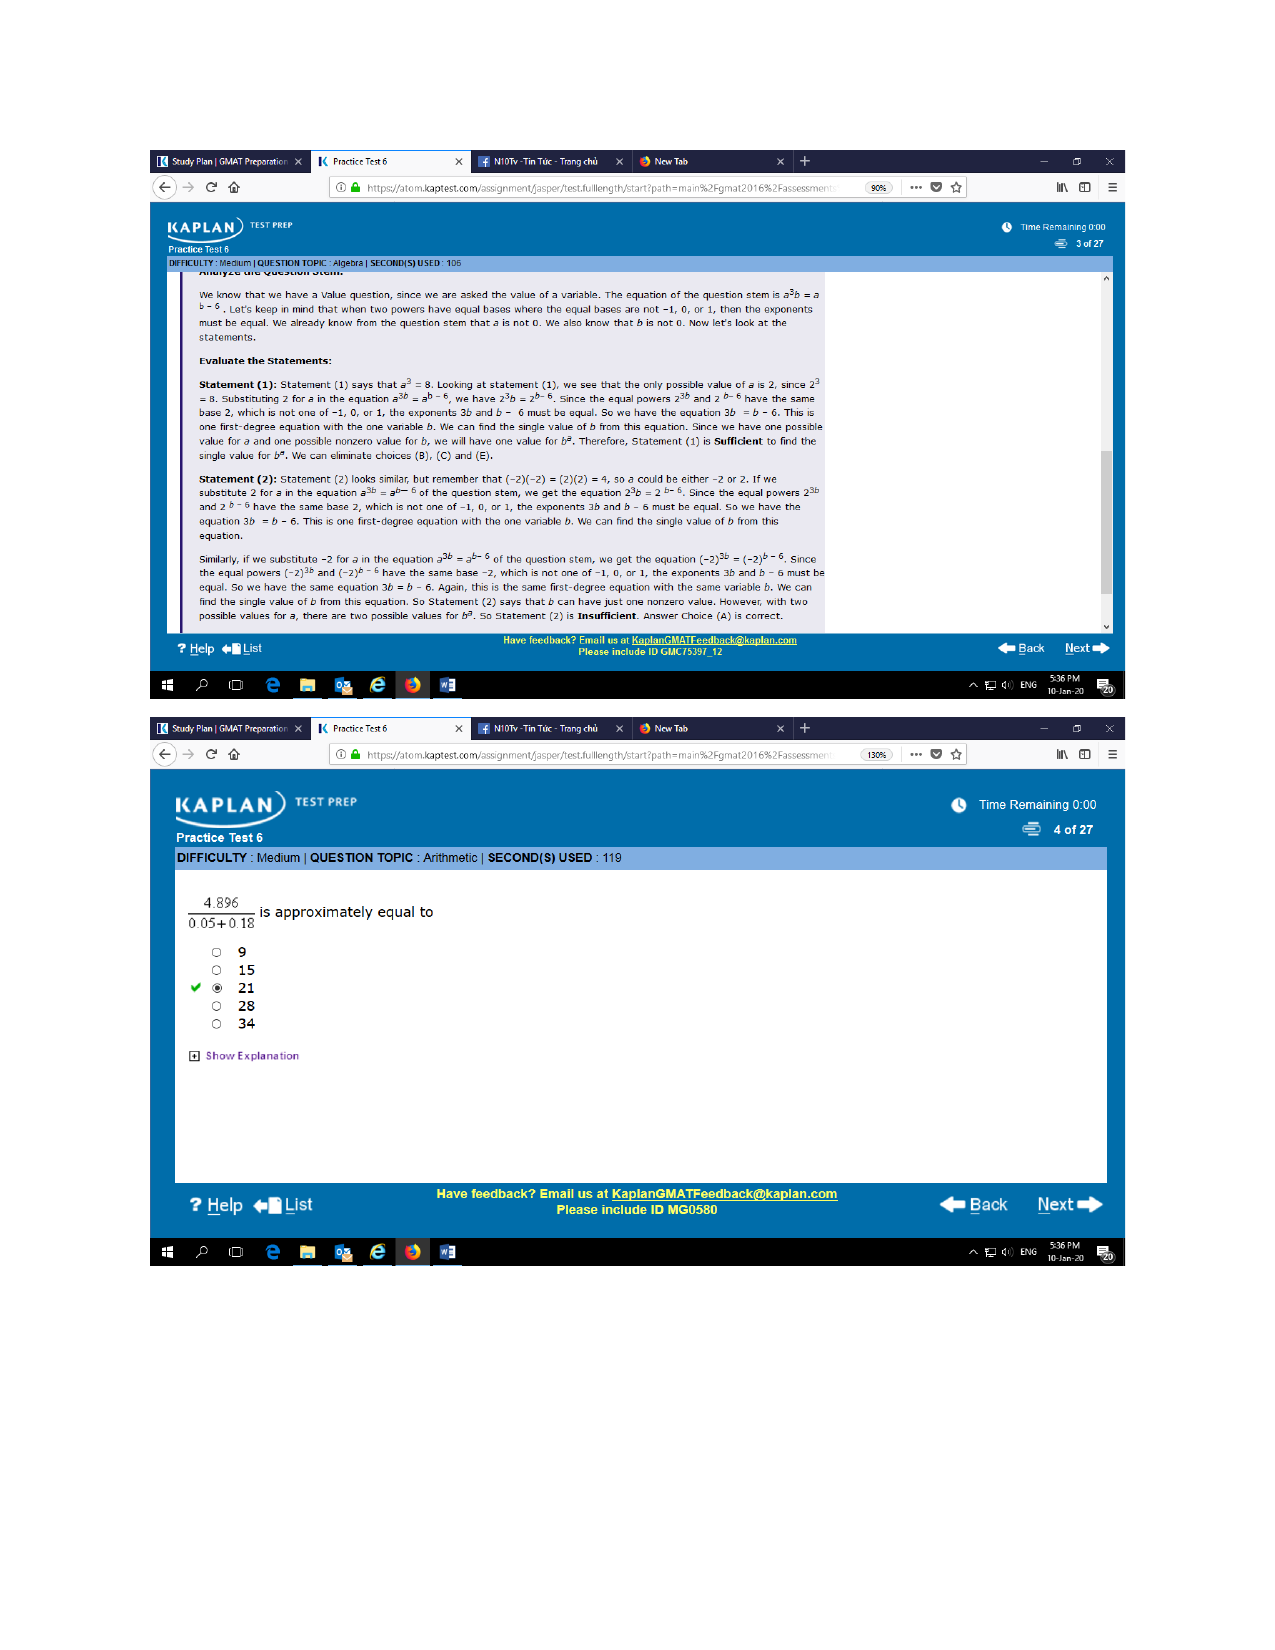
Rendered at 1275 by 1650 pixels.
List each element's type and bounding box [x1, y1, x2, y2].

picture [150, 150, 1125, 699]
picture [150, 717, 1125, 1266]
